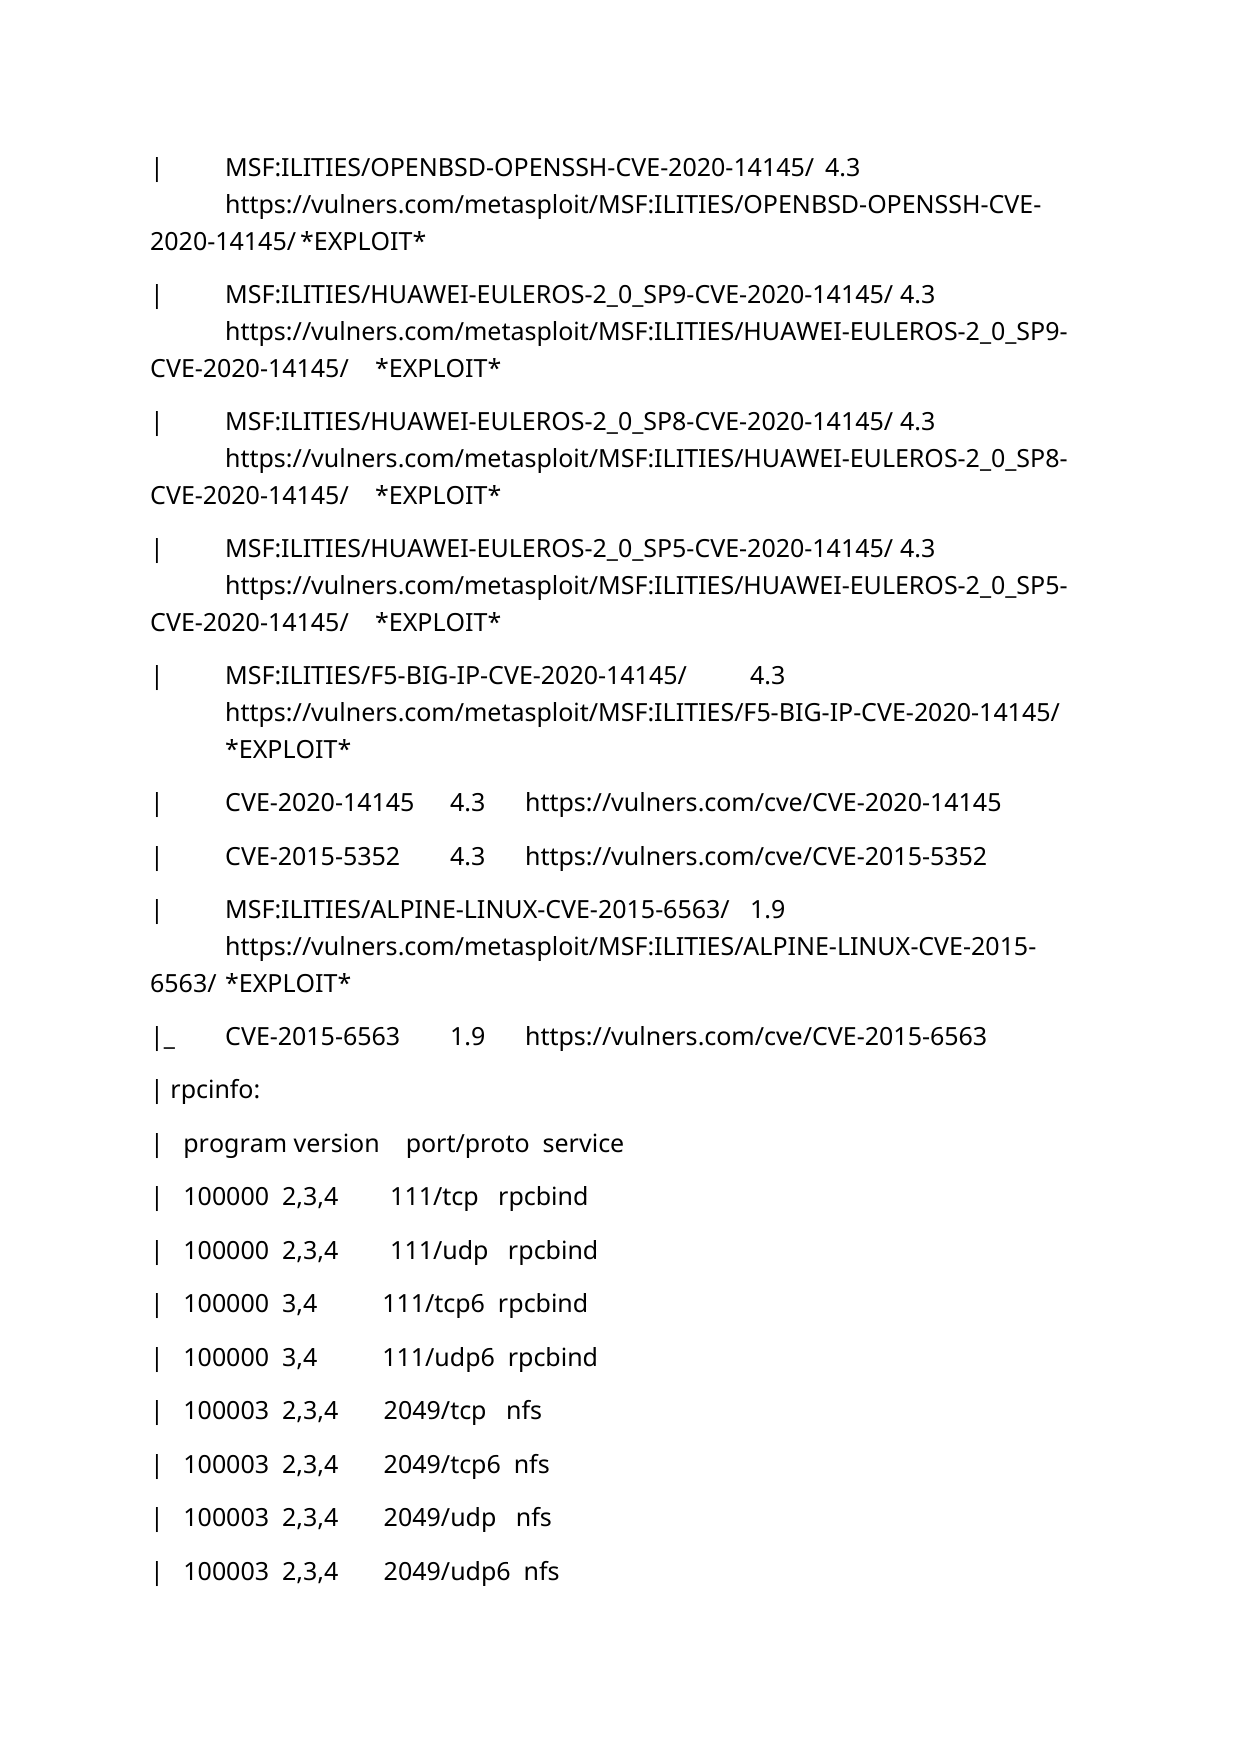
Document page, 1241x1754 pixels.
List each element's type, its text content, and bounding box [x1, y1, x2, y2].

text | 100000 2,3,4 111/udp rpcbind [150, 1232, 1090, 1267]
text |_ CVE-2015-6563 1.9 https://vulners.com/cve/CVE-2015-6563 [150, 1019, 1090, 1053]
text | rpcinfo: [150, 1072, 1090, 1106]
text | 100000 3,4 111/tcp6 rpcbind [150, 1286, 1090, 1320]
text | MSF:ILITIES/HUAWEI-EULEROS-2_0_SP5-CVE-2020-14145/ 4.3 https://vulners.com/metasploit/MSF:ILITIES/HUAWEI-EULEROS-2_0_SP5-CVE-2020-14145/ *EXPLOIT* [150, 531, 1090, 638]
text | MSF:ILITIES/HUAWEI-EULEROS-2_0_SP9-CVE-2020-14145/ 4.3 https://vulners.com/metasploit/MSF:ILITIES/HUAWEI-EULEROS-2_0_SP9-CVE-2020-14145/ *EXPLOIT* [150, 277, 1090, 384]
text | CVE-2015-5352 4.3 https://vulners.com/cve/CVE-2015-5352 [150, 838, 1090, 872]
text | MSF:ILITIES/F5-BIG-IP-CVE-2020-14145/ 4.3 https://vulners.com/metasploit/MSF:ILITIES/F5-BIG-IP-CVE-2020-14145/ *EXPLOIT* [150, 658, 1090, 766]
text | 100000 3,4 111/udp6 rpcbind [150, 1339, 1090, 1373]
text | 100003 2,3,4 2049/tcp6 nfs [150, 1446, 1090, 1480]
text | 100003 2,3,4 2049/tcp nfs [150, 1393, 1090, 1427]
text | 100003 2,3,4 2049/udp6 nfs [150, 1553, 1090, 1587]
text | MSF:ILITIES/ALPINE-LINUX-CVE-2015-6563/ 1.9 https://vulners.com/metasploit/MSF:ILITIES/ALPINE-LINUX-CVE-2015-6563/ *EXPLOIT* [150, 892, 1090, 999]
text | program version port/proto service [150, 1126, 1090, 1160]
text | 100000 2,3,4 111/tcp rpcbind [150, 1179, 1090, 1213]
text | 100003 2,3,4 2049/udp nfs [150, 1500, 1090, 1534]
text | MSF:ILITIES/HUAWEI-EULEROS-2_0_SP8-CVE-2020-14145/ 4.3 https://vulners.com/metasploit/MSF:ILITIES/HUAWEI-EULEROS-2_0_SP8-CVE-2020-14145/ *EXPLOIT* [150, 404, 1090, 512]
text | CVE-2020-14145 4.3 https://vulners.com/cve/CVE-2020-14145 [150, 785, 1090, 819]
text | MSF:ILITIES/OPENBSD-OPENSSH-CVE-2020-14145/ 4.3 https://vulners.com/metasploit/MSF:ILITIES/OPENBSD-OPENSSH-CVE-2020-14145/ *EXPLOIT* [150, 150, 1090, 258]
